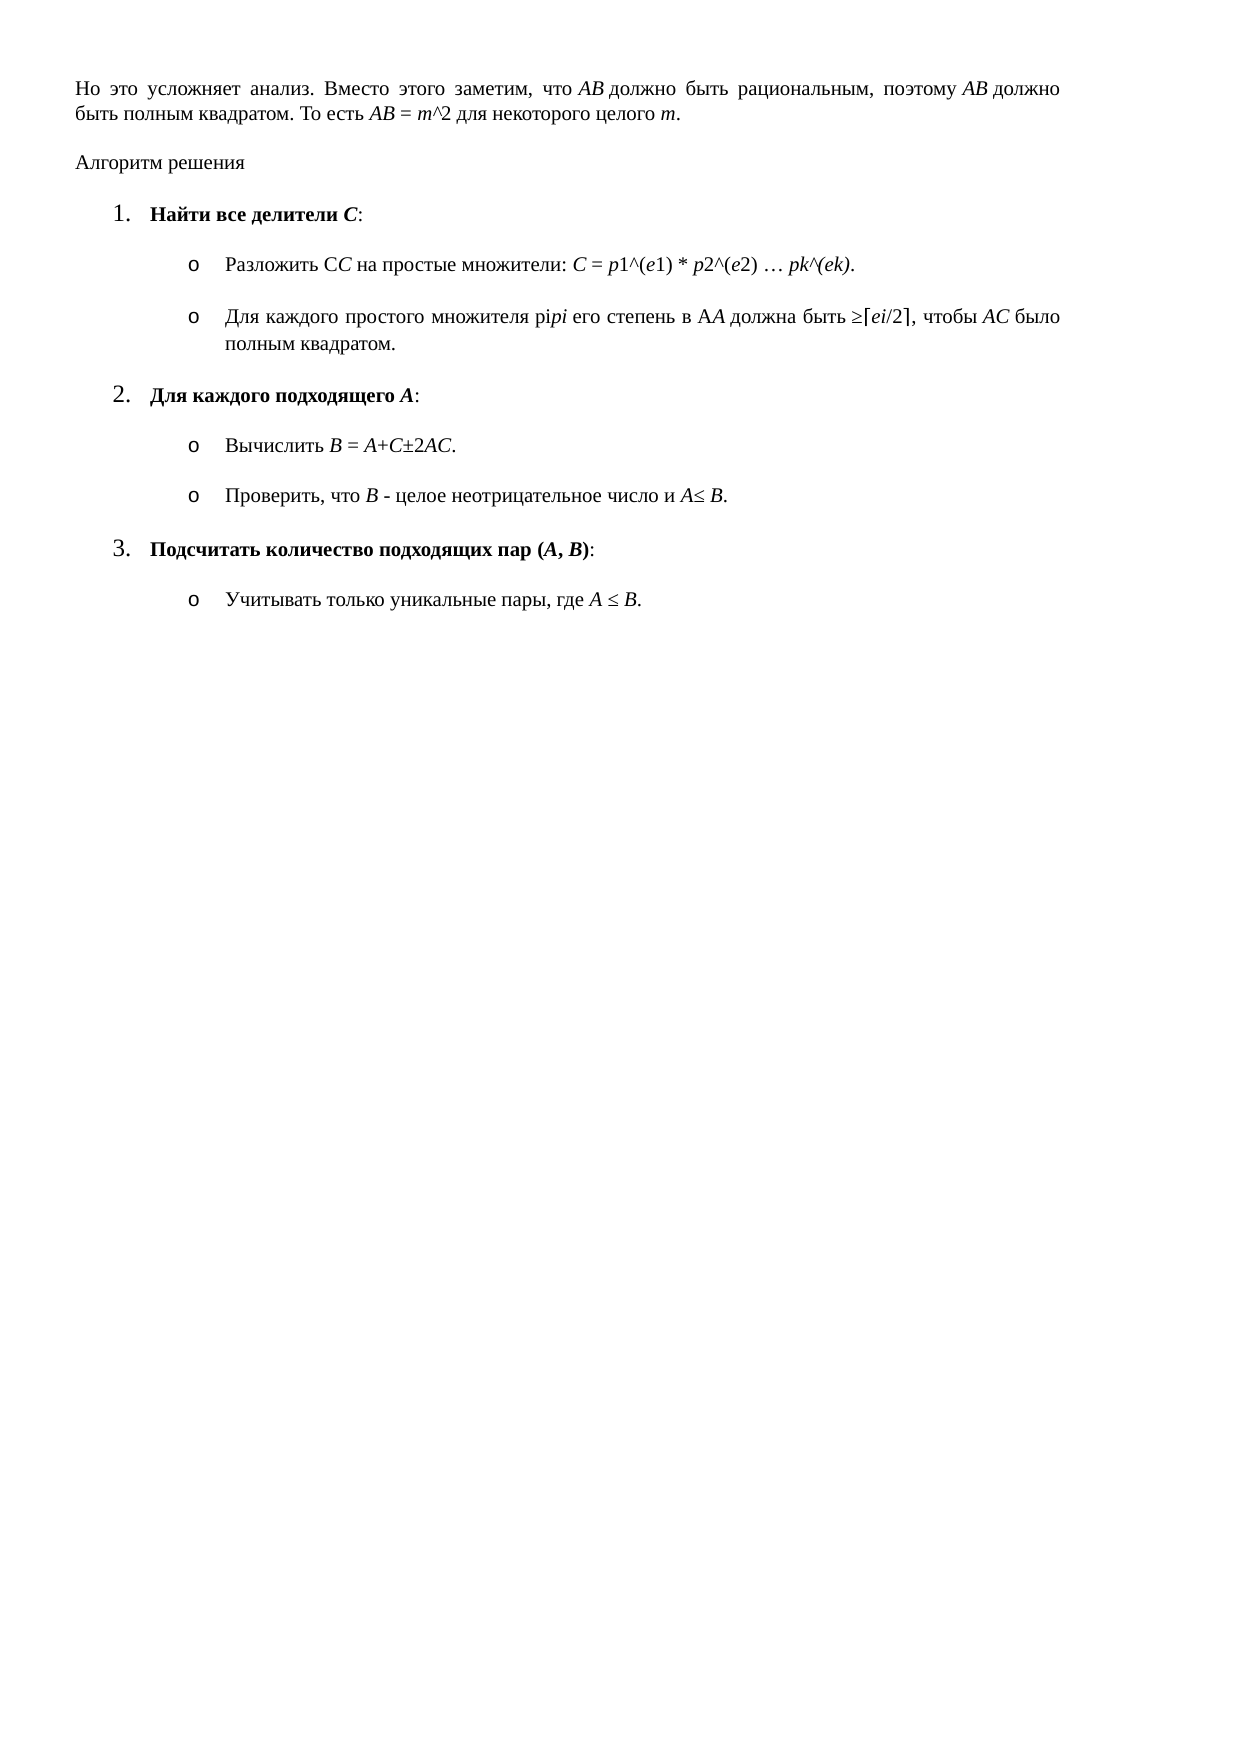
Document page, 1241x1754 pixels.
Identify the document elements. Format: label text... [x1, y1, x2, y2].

list Вычислить B = A+C±2AC​. [187, 433, 1060, 458]
list Для каждого простого множителя pipi​ его степень в AA должна быть ≥⌈ei​/2⌉, чтобы AC было полным квадратом. [187, 302, 1060, 354]
list Для каждого подходящего A: [112, 379, 1060, 408]
list Проверить, что B - целое неотрицательное число и A≤ B. [187, 483, 1060, 509]
list Разложить CC на простые множители: C = p1^(e1)​ * ​p2^(e2) ​​… pk^(ek)​​. [187, 252, 1060, 278]
list Учитывать только уникальные пары, где A ≤ B. [187, 587, 1060, 613]
list Подсчитать количество подходящих пар (A, B): [112, 533, 1060, 562]
text Алгоритм решения [75, 150, 1060, 174]
list Найти все делители C: [112, 198, 1060, 227]
text Но это усложняет анализ. Вместо этого заметим, что AB​ должно быть рациональным, поэтому AB должно быть полным квадратом. То есть AB = m^2 для некоторого целого m. [75, 76, 1060, 125]
